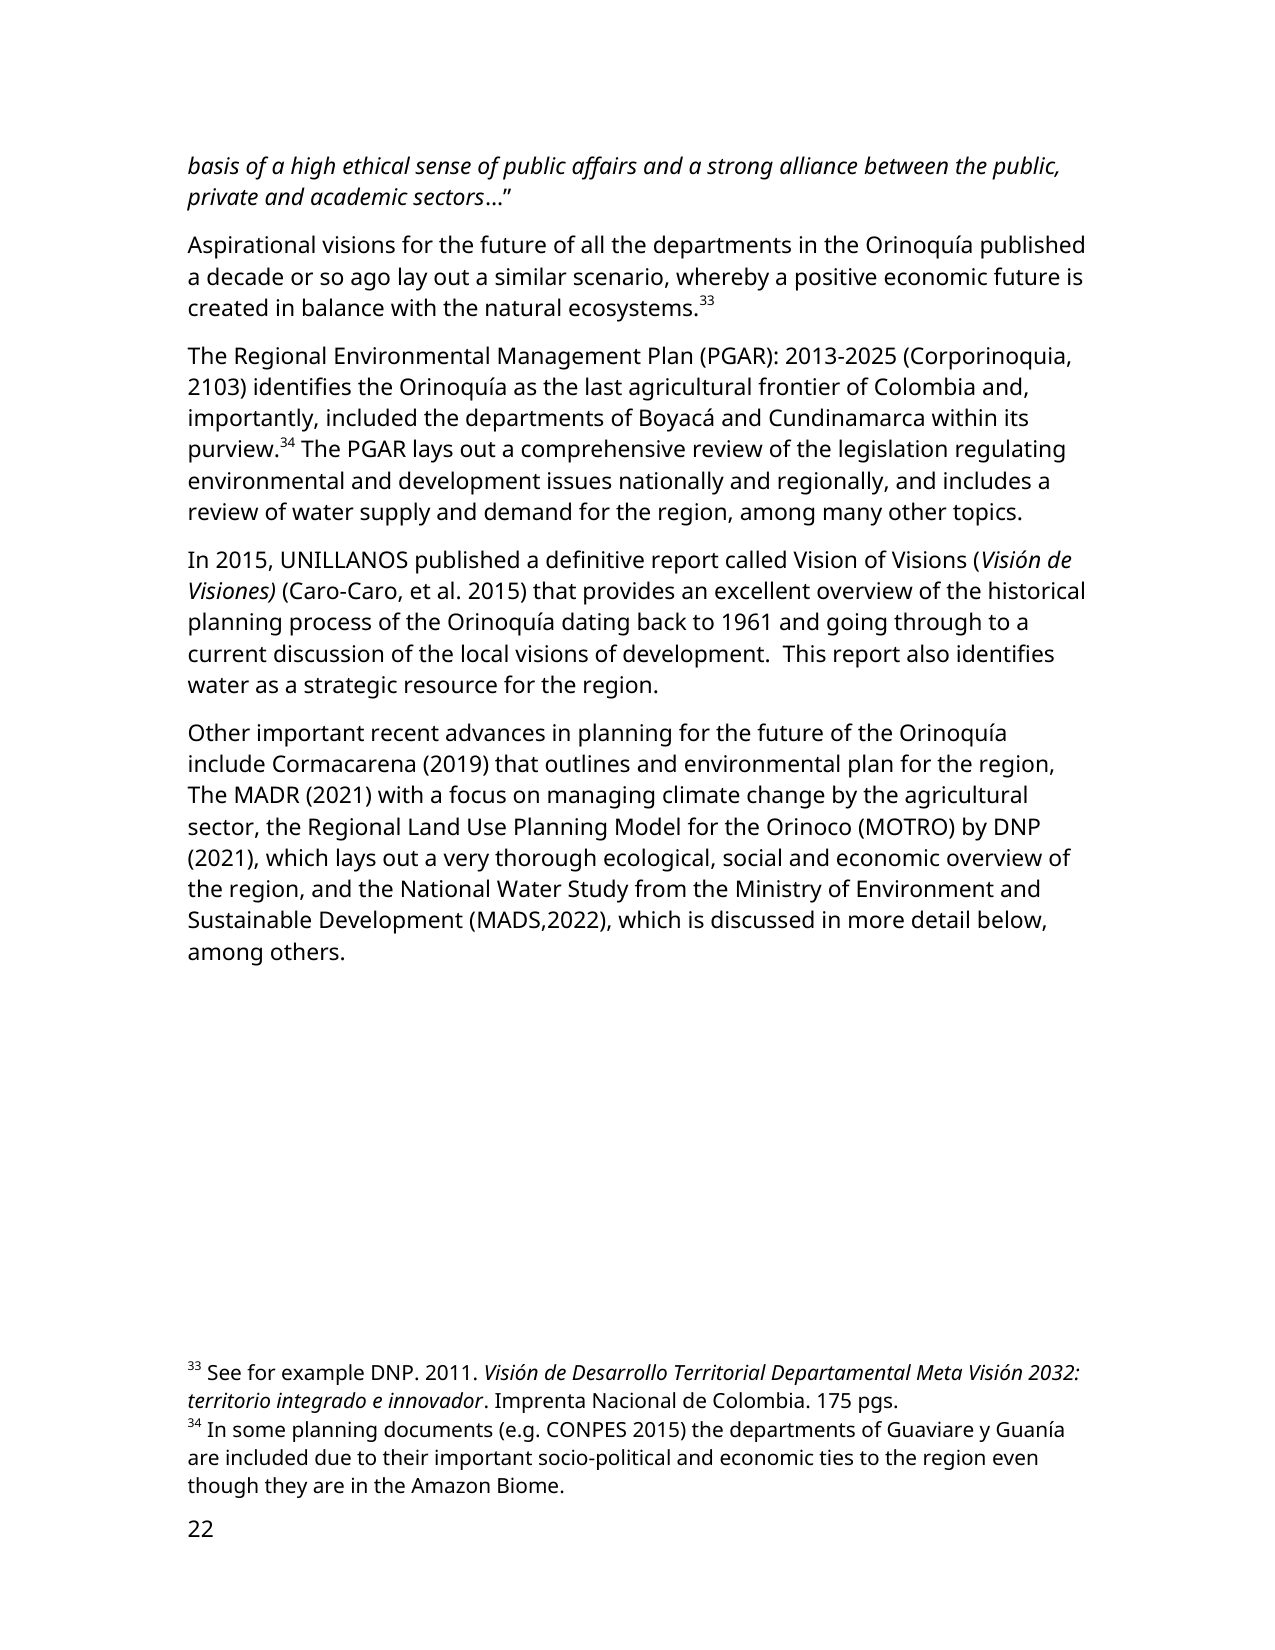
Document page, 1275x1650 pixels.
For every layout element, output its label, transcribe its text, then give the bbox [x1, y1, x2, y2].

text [187, 150, 1087, 212]
text Aspirational visions for the future of all the departments in the Orinoquía published a decade or so ago lay out a similar scenario, whereby a positive economic future is created in balance with the natural ecosystems. [187, 229, 1087, 323]
text The Regional Environmental Management Plan (PGAR): 2013-2025 (Corporinoquia, 2103) identifies the Orinoquía as the last agricultural frontier of Colombia and, importantly, included the departments of Boyacá and Cundinamarca within its purview. The PGAR lays out a comprehensive review of the legislation regulating environmental and development issues nationally and regionally, and includes a review of water supply and demand for the region, among many other topics. [187, 339, 1087, 527]
text In 2015, UNILLANOS published a definitive report called Vision of Visions (Visión de Visiones) (Caro-Caro, et al. 2015) that provides an excellent overview of the historical planning process of the Orinoquía dating back to 1961 and going through to a current discussion of the local visions of development. This report also identifies water as a strategic resource for the region. [187, 544, 1087, 700]
text Other important recent advances in planning for the future of the Orinoquía include Cormacarena (2019) that outlines and environmental plan for the region, The MADR (2021) with a focus on managing climate change by the agricultural sector, the Regional Land Use Planning Model for the Orinoco (MOTRO) by DNP (2021), which lays out a very thorough ecological, social and economic overview of the region, and the National Water Study from the Ministry of Environment and Sustainable Development (MADS,2022), which is discussed in more detail below, among others. [187, 717, 1087, 967]
